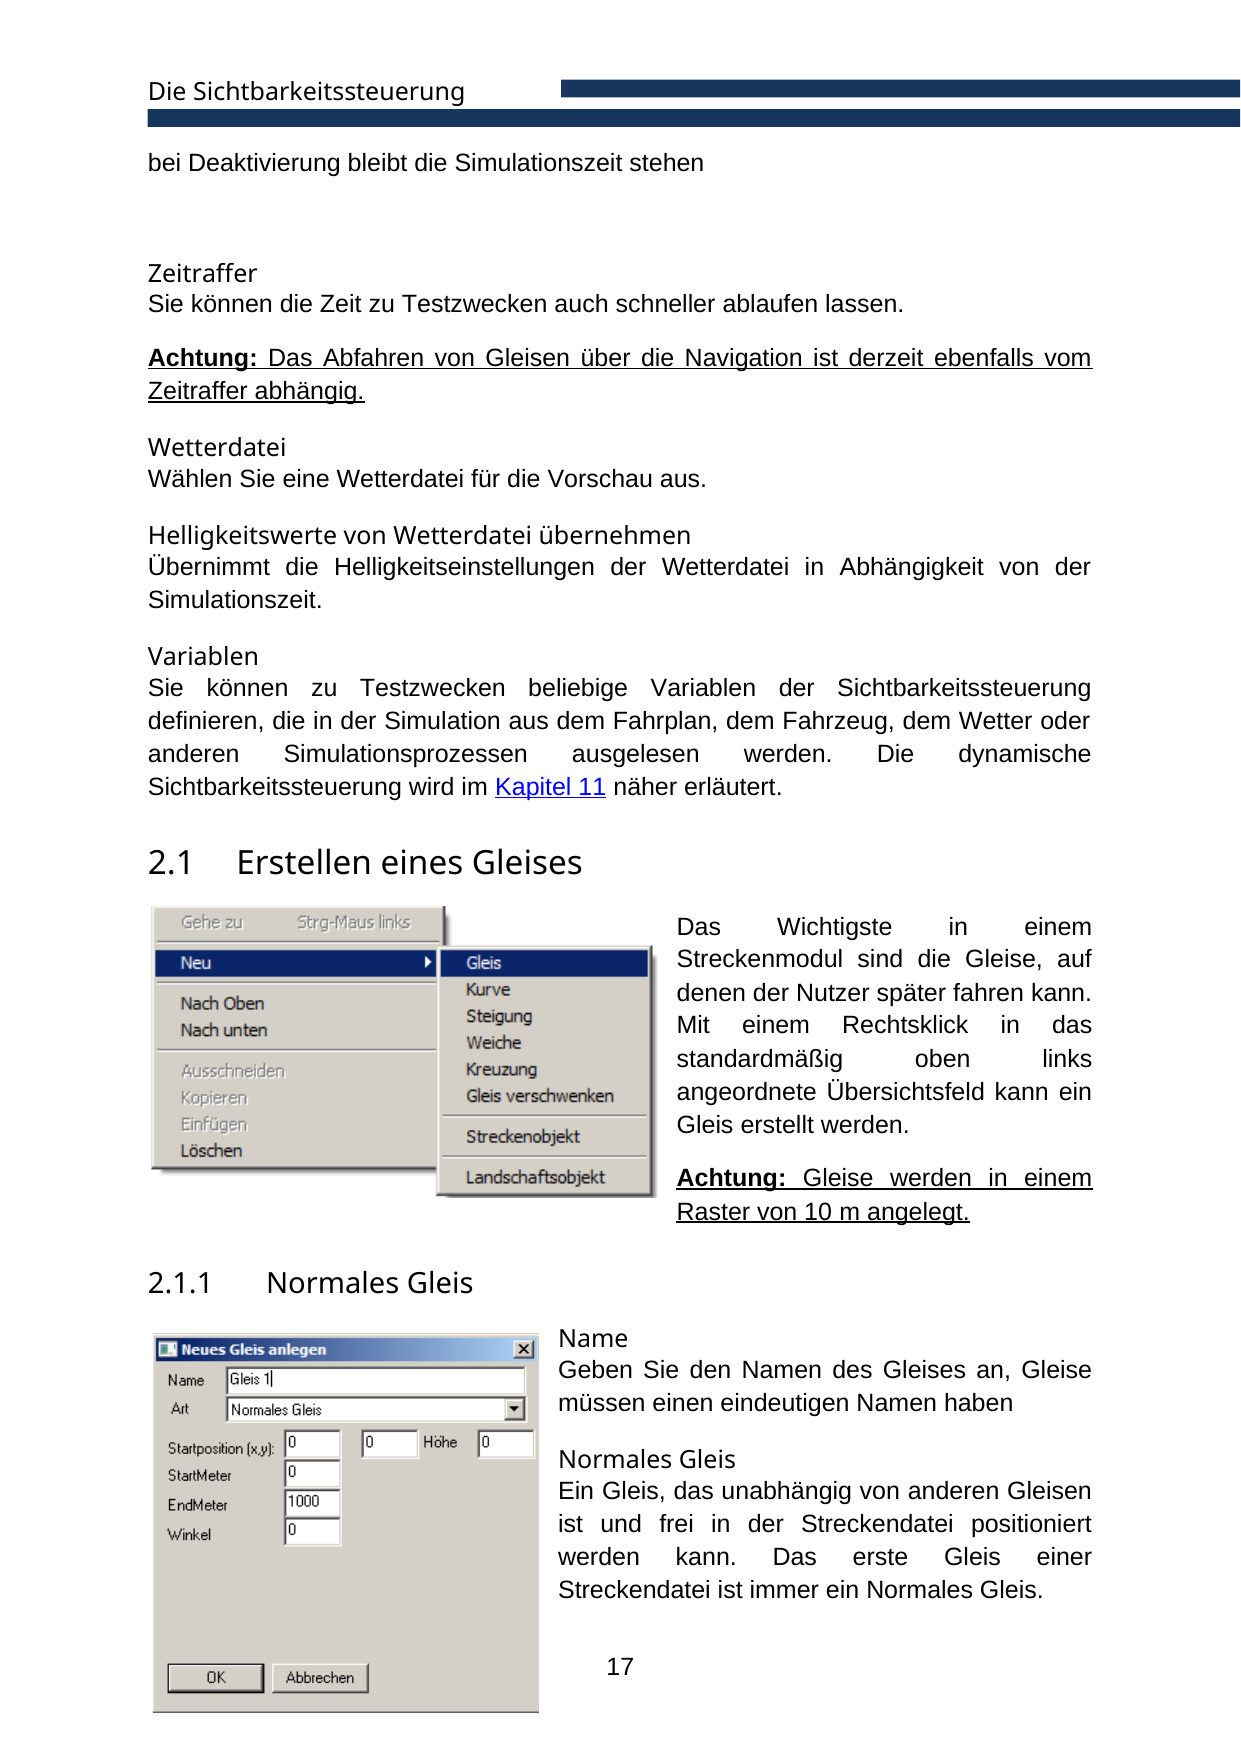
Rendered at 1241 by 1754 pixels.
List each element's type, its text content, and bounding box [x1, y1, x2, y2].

subtitle Erstellen eines Gleises [148, 838, 1093, 884]
text Variablen [148, 639, 1093, 673]
text Achtung: Gleise werden in einem Raster von 10 m angelegt. [148, 1163, 1093, 1225]
text Geben Sie den Namen des Gleises an, Gleise müssen einen eindeutigen Namen haben [539, 1355, 1093, 1417]
picture [151, 1333, 539, 1711]
text Das Wichtigste in einem Streckenmodul sind die Gleise, auf denen der Nutzer später fahren kann. Mit einem Rechtsklick in das standardmäßig oben links angeordnete Übersichtsfeld kann ein Gleis erstellt werden. [657, 911, 1093, 1138]
text bei Deaktivierung bleibt die Simulationszeit stehen [148, 148, 1093, 176]
text Zeitraffer [148, 255, 1093, 289]
subtitle Normales Gleis [148, 1263, 1093, 1302]
text Name [148, 1321, 1093, 1355]
text Wetterdatei [148, 430, 1093, 464]
text Normales Gleis [539, 1442, 1093, 1476]
text Übernimmt die Helligkeitseinstellungen der Wetterdatei in Abhängigkeit von der Simulationszeit. [148, 552, 1093, 614]
text Sie können zu Testzwecken beliebige Variablen der Sichtbarkeitssteuerung definieren, die in der Simulation aus dem Fahrplan, dem Fahrzeug, dem Wetter oder anderen Simulationsprozessen ausgelesen werden. Die dynamische Sichtbarkeitssteuerung wird im Kapitel 11 näher erläutert. [148, 673, 1093, 801]
text Achtung: Das Abfahren von Gleisen über die Navigation ist derzeit ebenfalls vom Zeitraffer abhängig. [148, 369, 1093, 405]
text Achtung: Das Abfahren von Gleisen über die Navigation ist derzeit ebenfalls vom Zeitraffer abhängig. [148, 343, 1093, 368]
text Sie können die Zeit zu Testzwecken auch schneller ablaufen lassen. [148, 289, 1093, 318]
picture [151, 906, 657, 1197]
text Helligkeitswerte von Wetterdatei übernehmen [148, 518, 1093, 552]
text Ein Gleis, das unabhängig von anderen Gleisen ist und frei in der Streckendatei positioniert werden kann. Das erste Gleis einer Streckendatei ist immer ein Normales Gleis. [539, 1476, 1093, 1604]
text Wählen Sie eine Wetterdatei für die Vorschau aus. [148, 464, 1093, 493]
